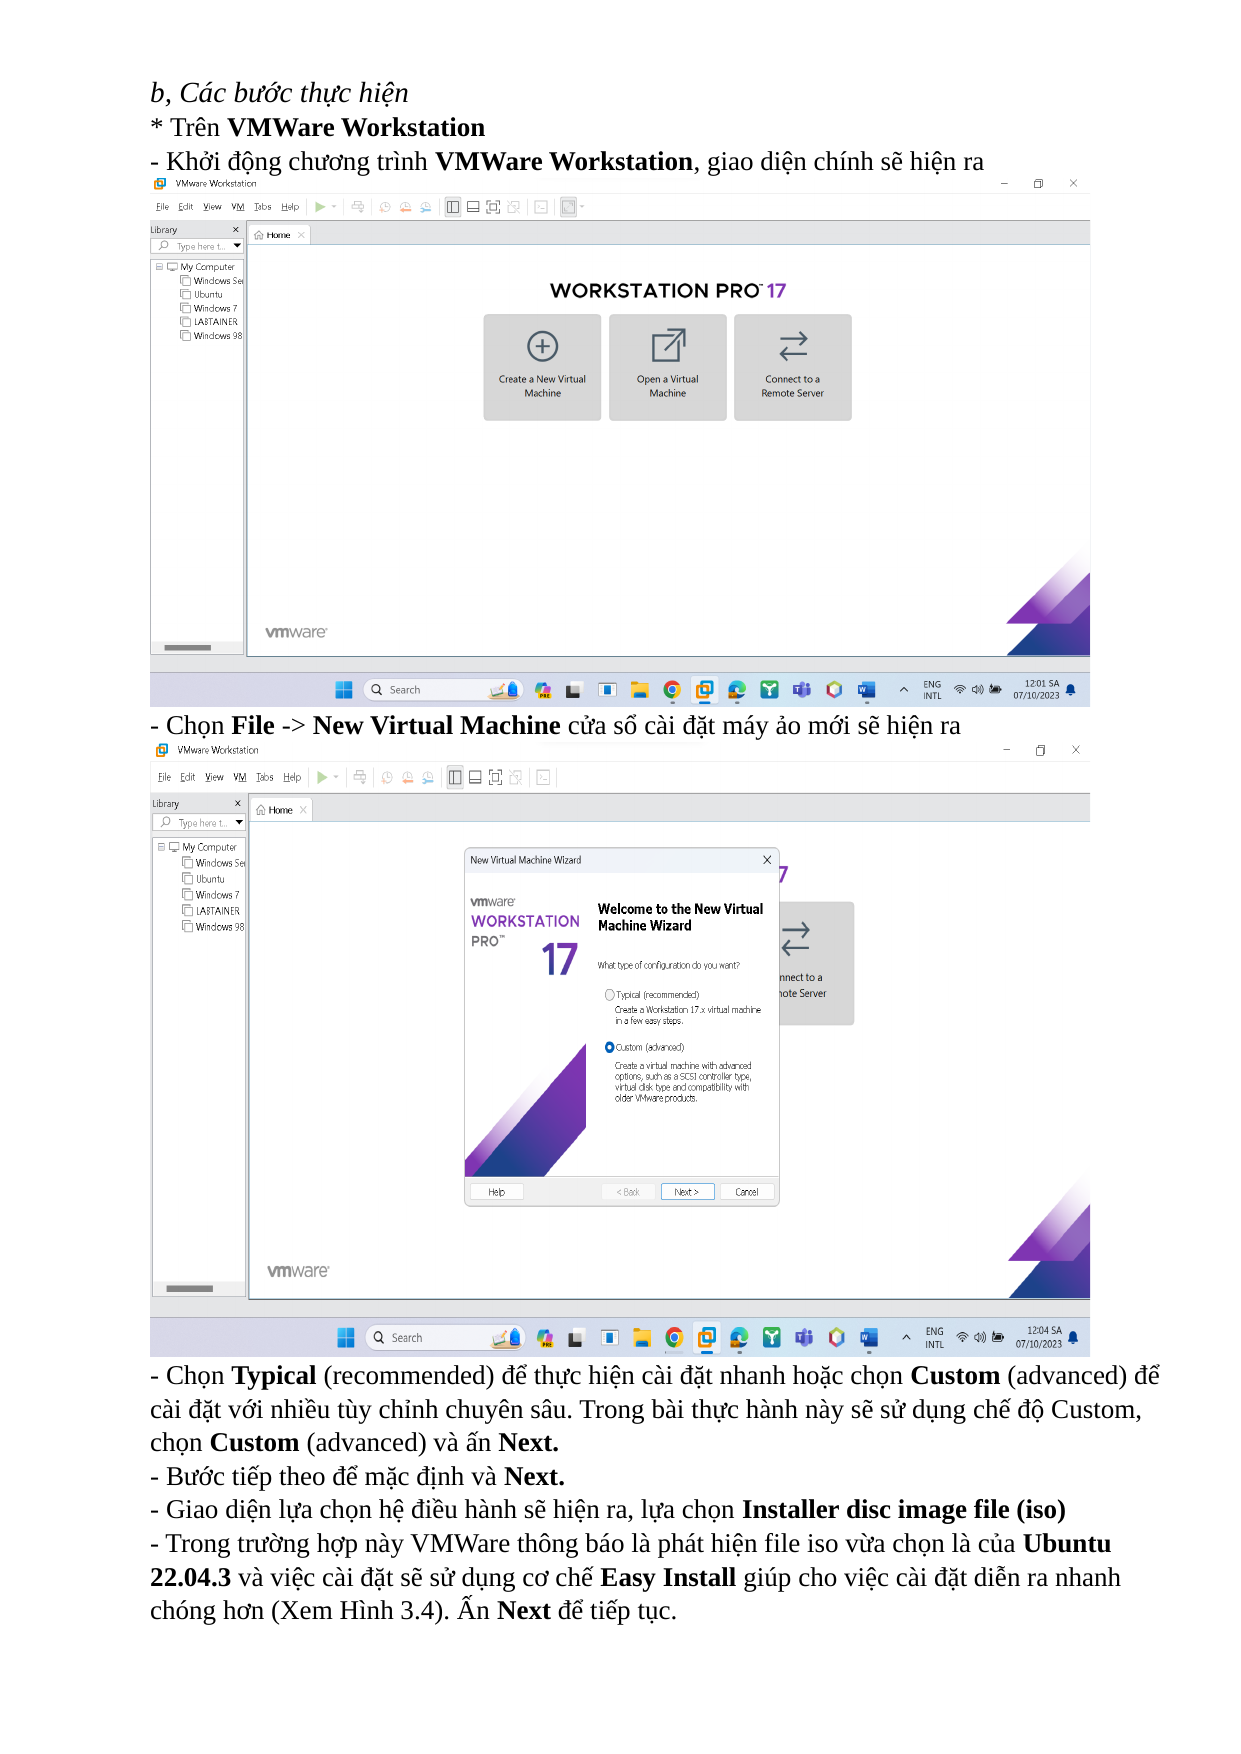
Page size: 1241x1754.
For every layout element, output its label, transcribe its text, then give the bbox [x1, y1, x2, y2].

list - Trong trường hợp này VMWare thông báo là phát hiện file iso vừa chọn là của Ubuntu 22.04.3 và việc cài đặt sẽ sử dụng cơ chế Easy Install giúp cho việc cài đặt diễn ra nhanh chóng hơn (Xem Hình 3.4). Ấn Next để tiếp tục. [150, 1527, 1165, 1625]
list - Chọn Typical (recommended) để thực hiện cài đặt nhanh hoặc chọn Custom (advanced) để cài đặt với nhiều tùy chỉnh chuyên sâu. Trong bài thực hành này sẽ sử dụng chế độ Custom, chọn Custom (advanced) và ấn Next. [150, 1359, 1165, 1458]
list - Bước tiếp theo để mặc định và Next. [150, 1460, 1165, 1491]
list b, Các bước thực hiện [150, 75, 1165, 108]
list - Khởi động chương trình VMWare Workstation, giao diện chính sẽ hiện ra [150, 145, 1165, 176]
list - Chọn File -> New Virtual Machine cửa sổ cài đặt máy ảo mới sẽ hiện ra [150, 709, 1165, 740]
list * Trên VMWare Workstation [150, 111, 1165, 142]
picture [150, 742, 1091, 1357]
picture [150, 178, 1091, 707]
list - Giao diện lựa chọn hệ điều hành sẽ hiện ra, lựa chọn Installer disc image file (iso) [150, 1493, 1165, 1525]
